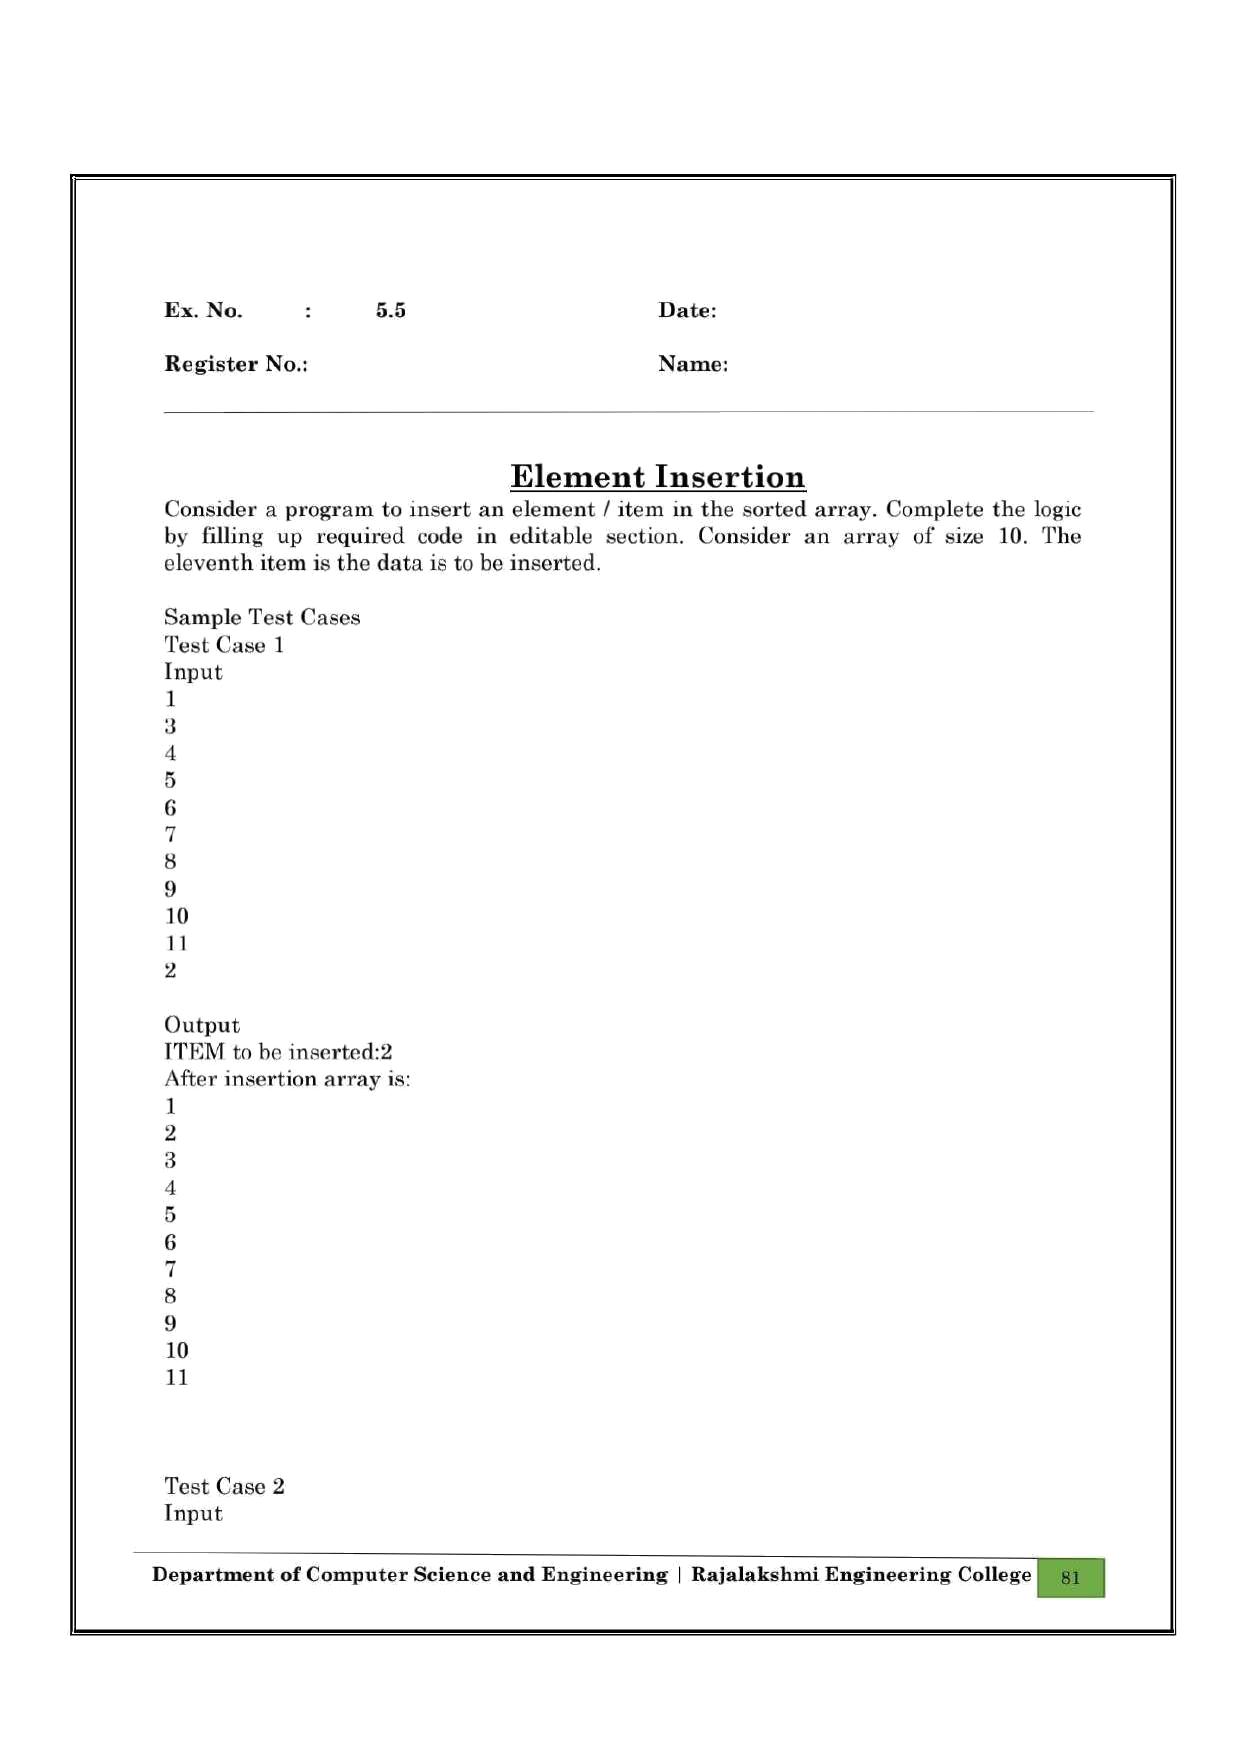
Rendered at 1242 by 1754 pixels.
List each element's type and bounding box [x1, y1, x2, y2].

picture [64, 168, 1177, 1636]
